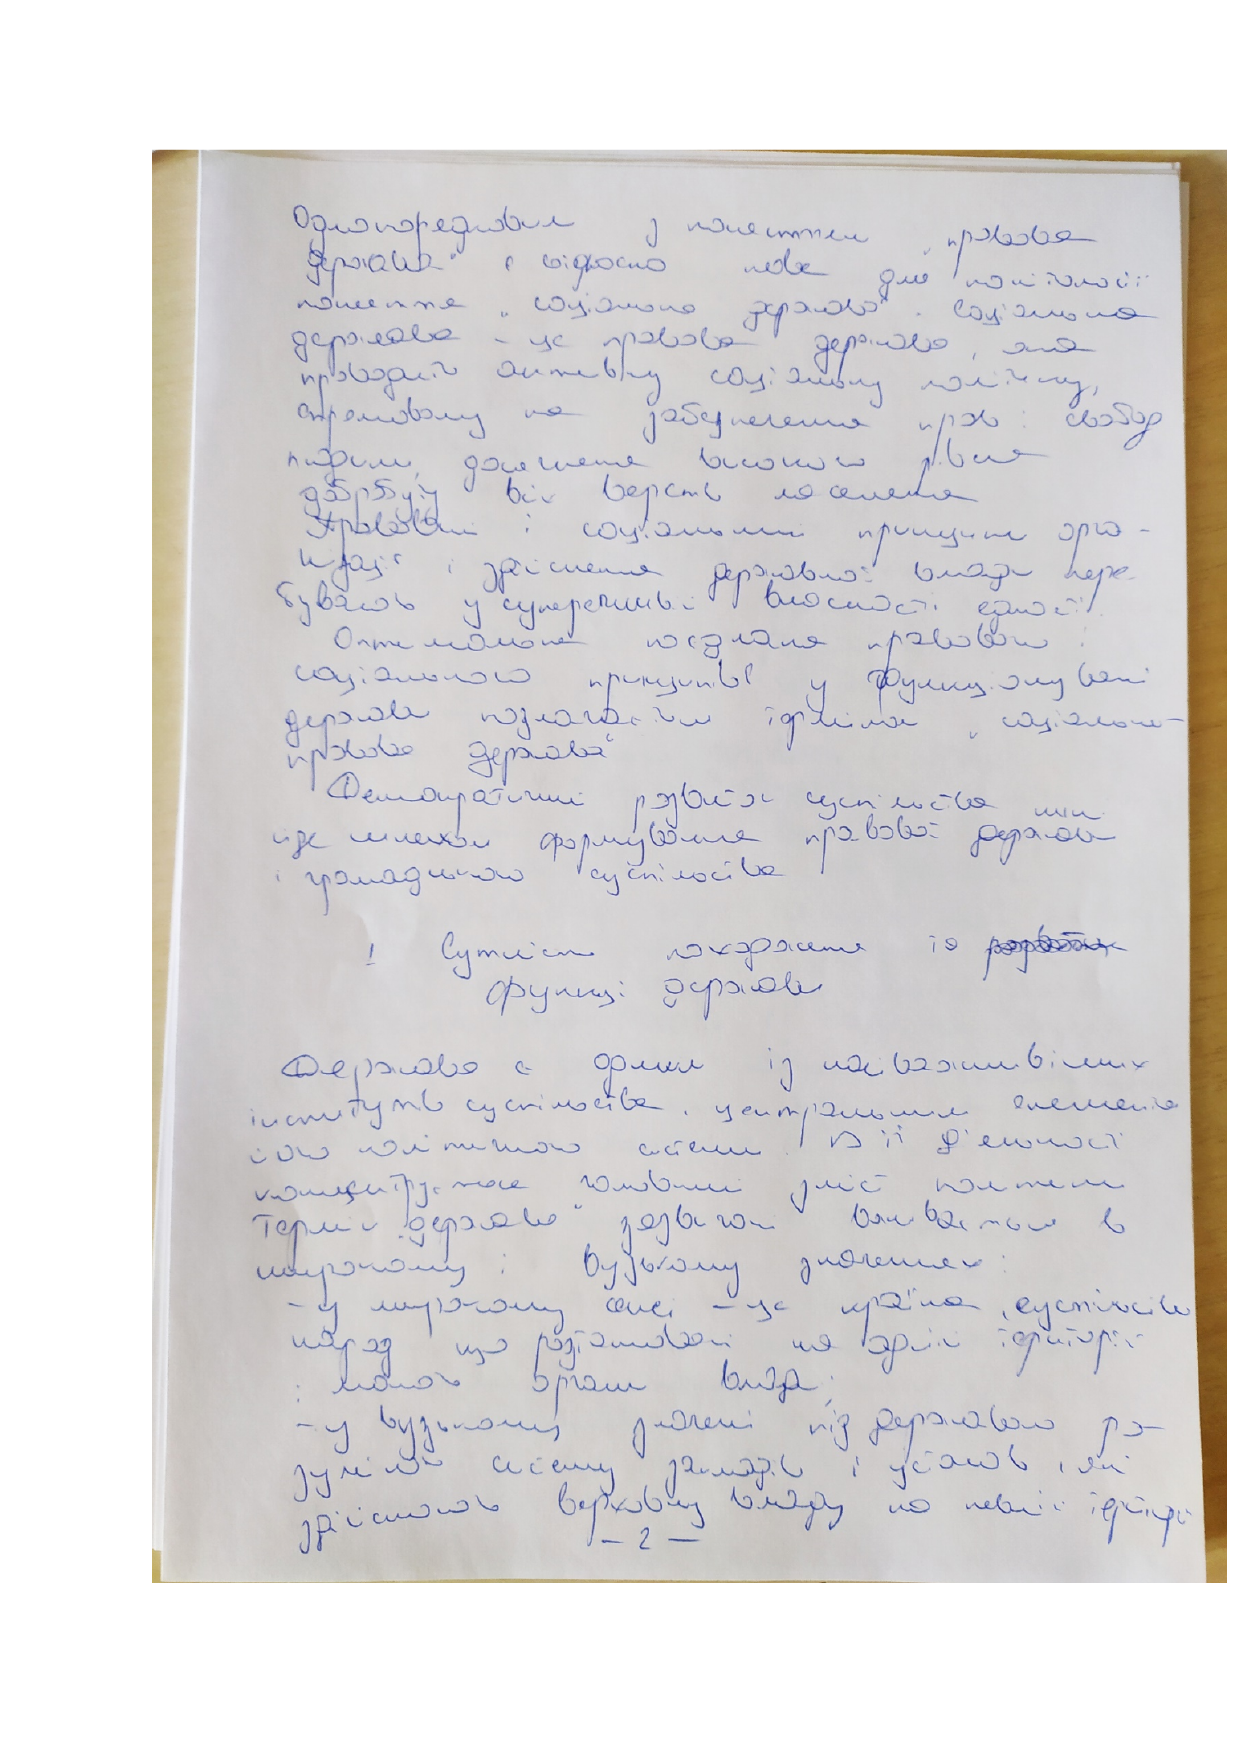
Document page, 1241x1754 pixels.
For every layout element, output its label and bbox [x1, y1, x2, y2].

picture [153, 151, 1227, 1581]
